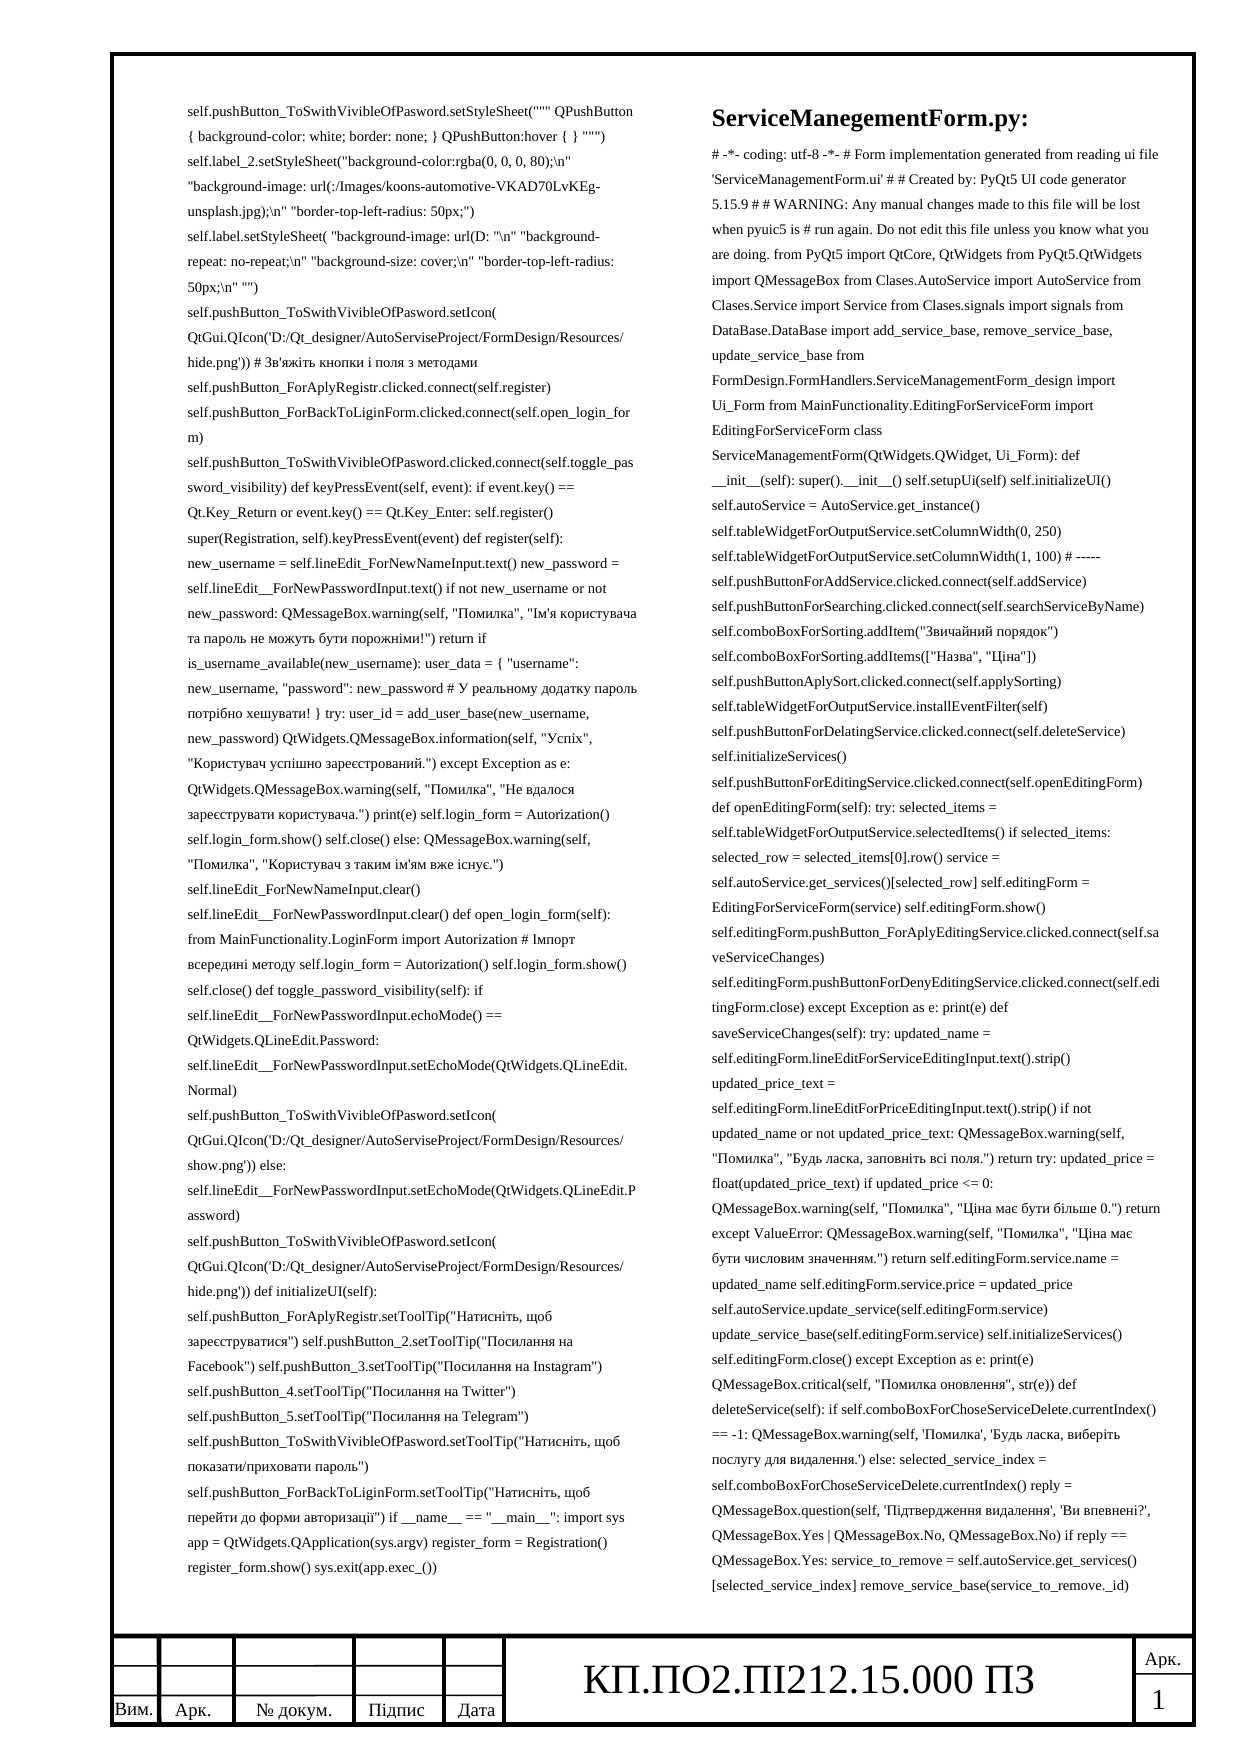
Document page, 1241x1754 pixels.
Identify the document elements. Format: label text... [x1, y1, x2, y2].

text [712, 146, 1162, 1593]
text ServiceManegementForm.py: [712, 103, 1162, 131]
